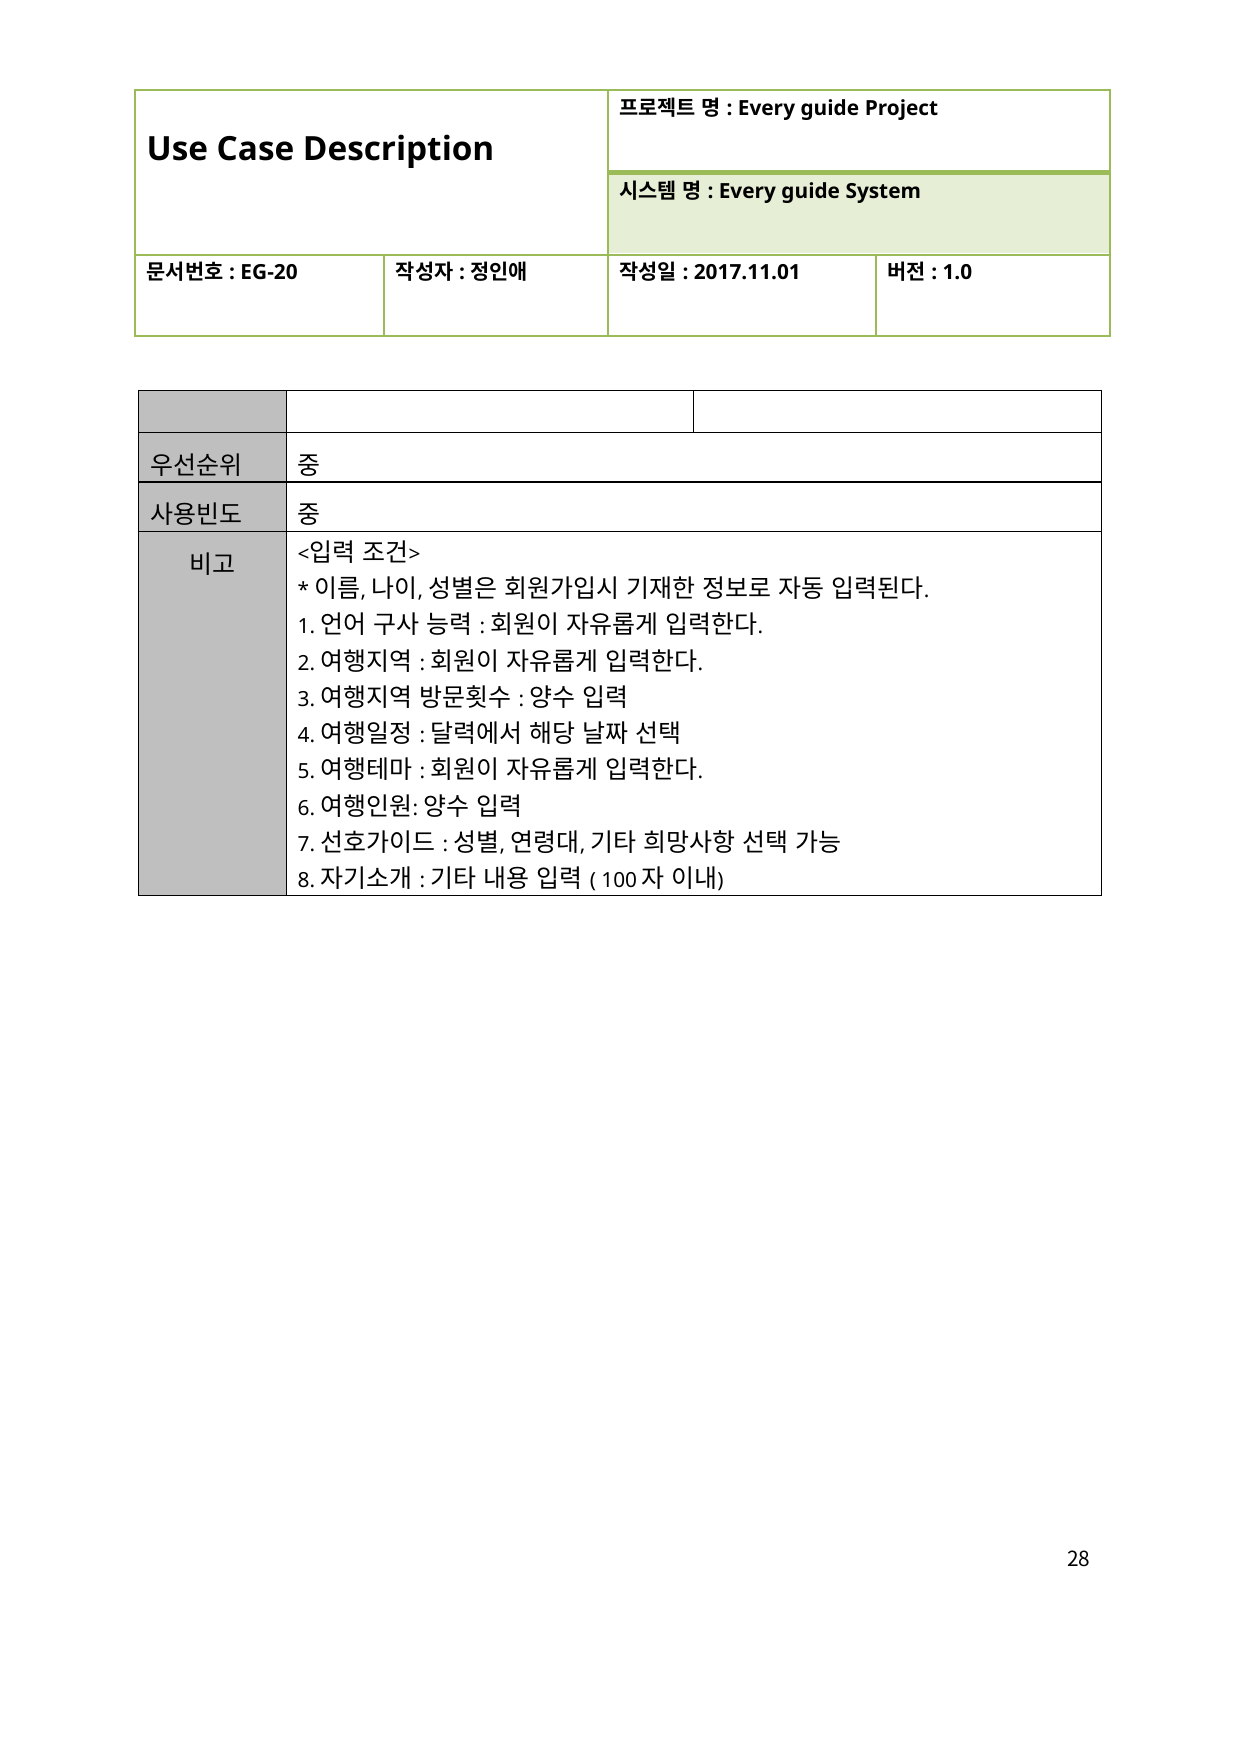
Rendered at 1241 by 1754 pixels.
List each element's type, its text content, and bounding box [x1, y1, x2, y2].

table_cell [139, 391, 286, 432]
table_cell 우선순위 [139, 433, 286, 481]
table_cell <입력 조건> * 이름, 나이, 성별은 회원가입시 기재한 정보로 자동 입력된다. 1. 언어 구사 능력 : 회원이 자유롭게 입력한다. 2. 여행지역 : 회원이 자유롭게 입력한다. 3. 여행지역 방문횟수 : 양수 입력 4. 여행일정 : 달력에서 해당 날짜 선택 5. 여행테마 : 회원이 자유롭게 입력한다. 6. 여행인원: 양수 입력 7. 선호가이드 : 성별, 연령대, 기타 희망사항 선택 가능 8. 자기소개 : 기타 내용 입력 ( 100자 이내) [287, 532, 1101, 895]
table_cell [287, 391, 693, 432]
table_cell 사용빈도 [139, 483, 286, 531]
table_cell 중 [287, 483, 1101, 531]
table_cell 비고 [139, 532, 286, 895]
table_cell 중 [287, 433, 1101, 481]
table_cell [694, 391, 1101, 432]
